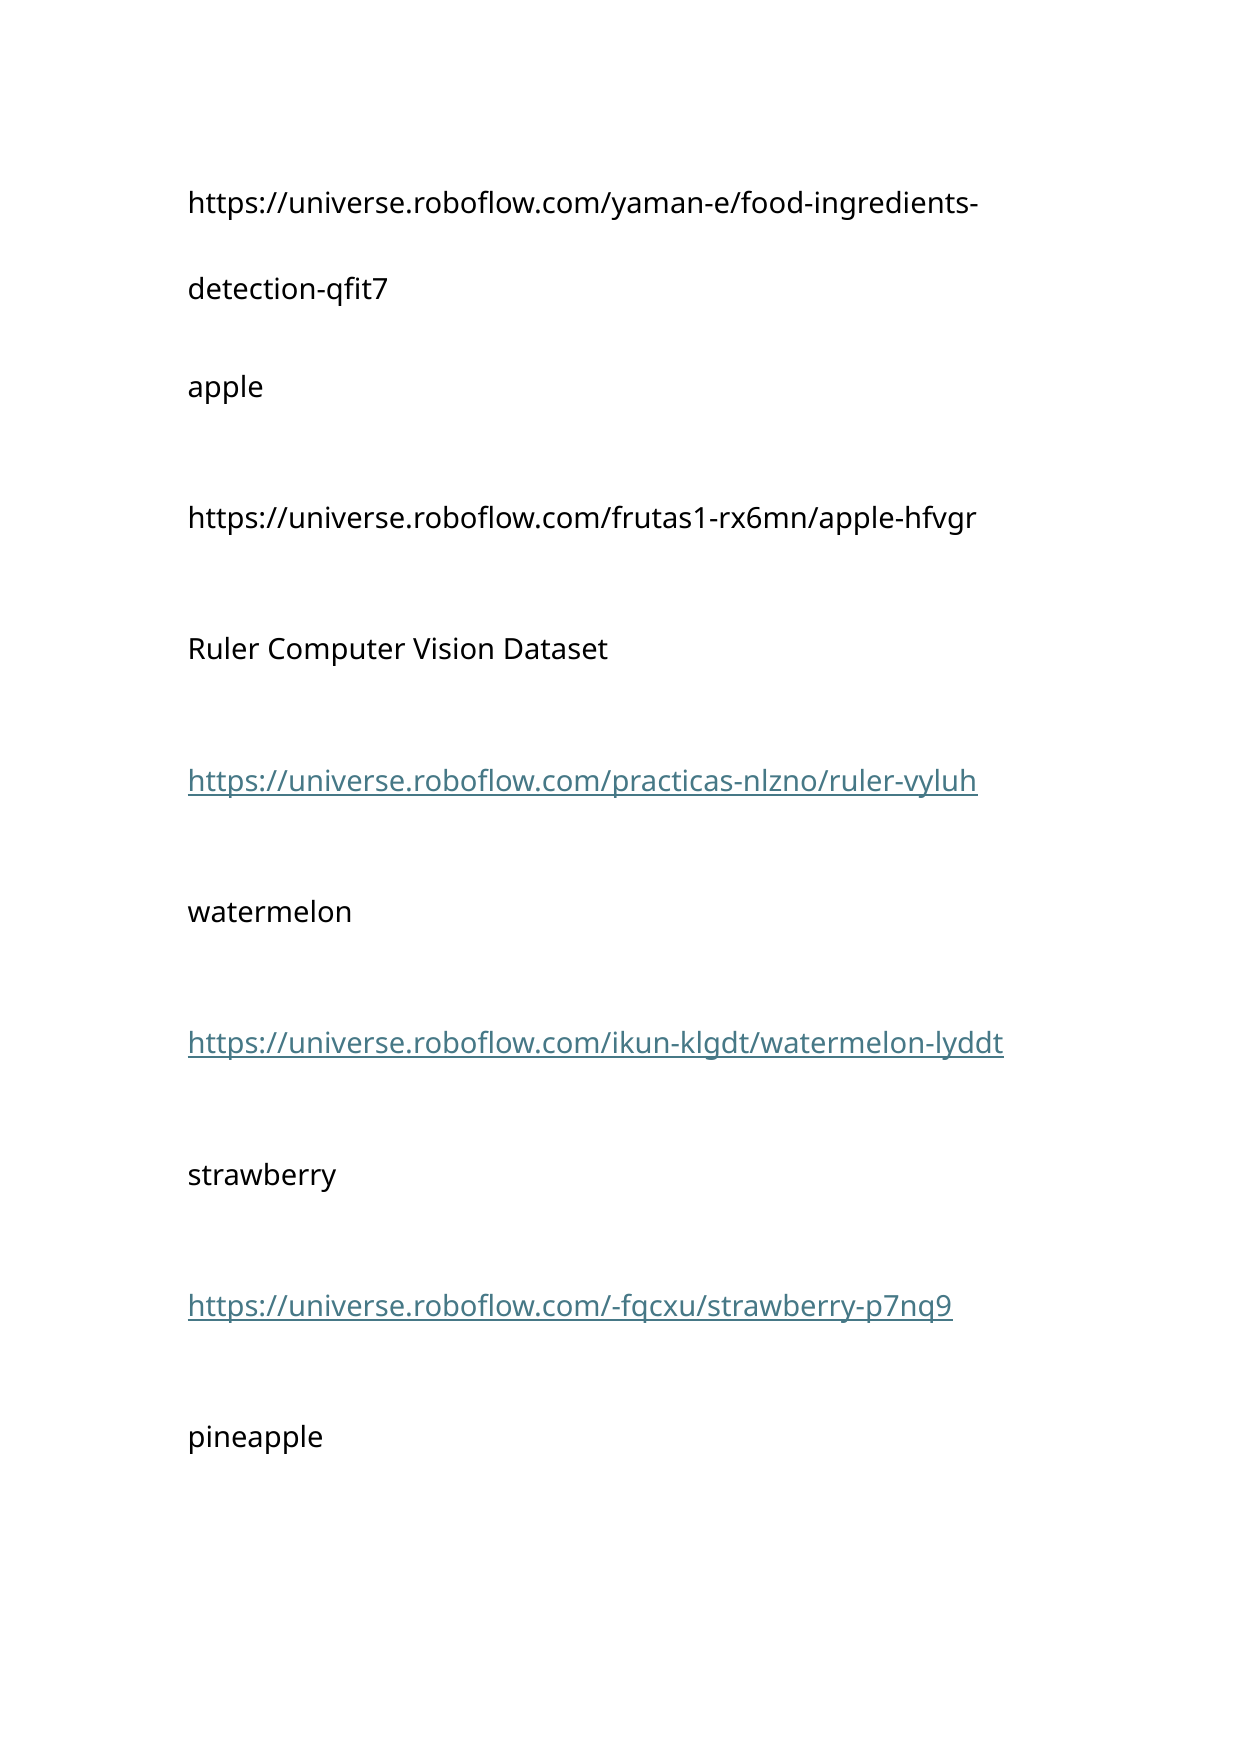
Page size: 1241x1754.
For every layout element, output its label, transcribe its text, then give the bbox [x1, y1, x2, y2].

text apple [187, 348, 1053, 423]
text watermelon [187, 874, 1053, 949]
text https://universe.roboflow.com/-fqcxu/strawberry-p7nq9 [187, 1268, 1053, 1343]
text https://universe.roboflow.com/yaman-e/food-ingredients-detection-qfit7 [187, 164, 1053, 326]
text https://universe.roboflow.com/ikun-klgdt/watermelon-lyddt [187, 1005, 1053, 1080]
text https://universe.roboflow.com/practicas-nlzno/ruler-vyluh [187, 742, 1053, 817]
text pineapple [187, 1399, 1053, 1474]
text strawberry [187, 1136, 1053, 1211]
text https://universe.roboflow.com/frutas1-rx6mn/apple-hfvgr [187, 480, 1053, 555]
text Ruler Computer Vision Dataset [187, 611, 1053, 686]
